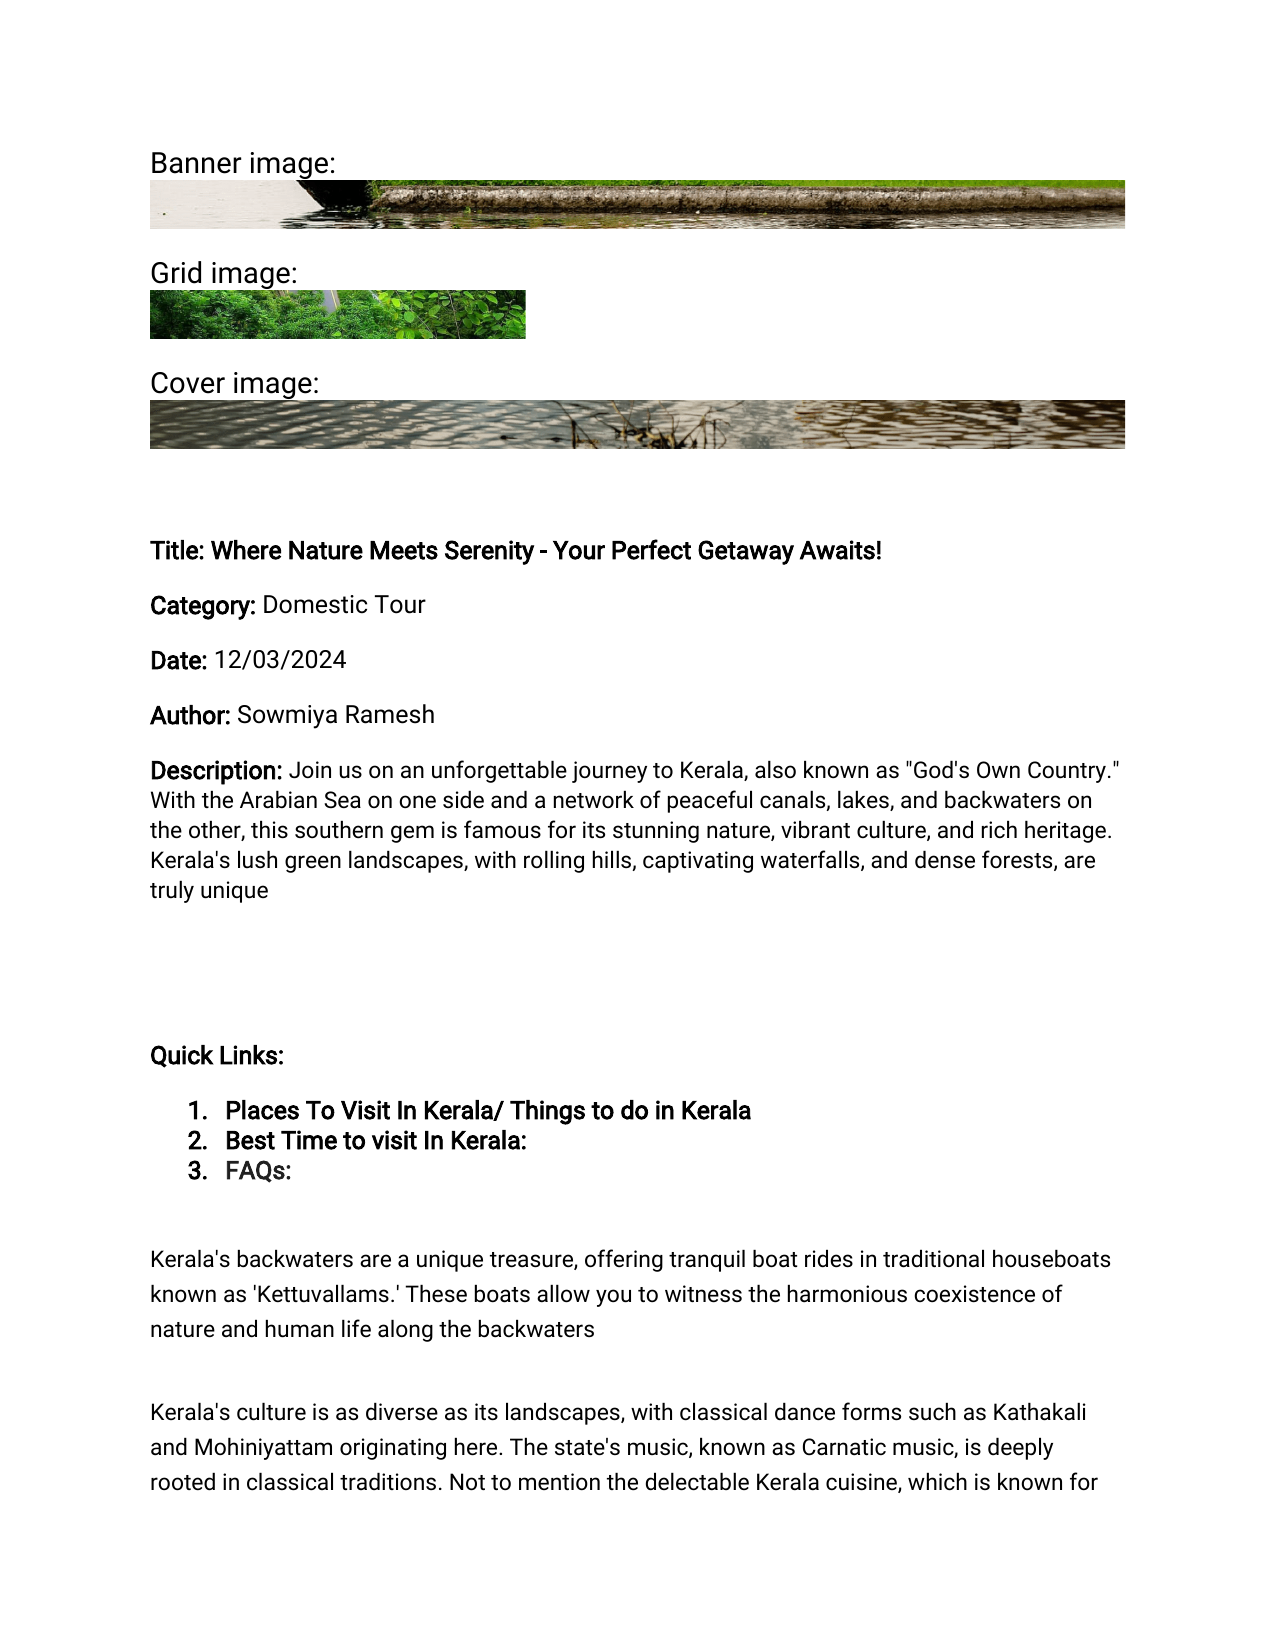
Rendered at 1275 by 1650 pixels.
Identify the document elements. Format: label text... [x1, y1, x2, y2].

text Description: Join us on an unforgettable journey to Kerala, also known as "God's Own Country." With the Arabian Sea on one side and a network of peaceful canals, lakes, and backwaters on the other, this southern gem is famous for its stunning nature, vibrant culture, and rich heritage. Kerala's lush green landscapes, with rolling hills, captivating waterfalls, and dense forests, are truly unique [150, 755, 1125, 905]
text Grid image: [150, 260, 1125, 290]
text Author: Sowmiya Ramesh [150, 700, 1125, 730]
picture [150, 290, 526, 339]
text Banner image: [150, 150, 1125, 180]
picture [150, 180, 1125, 229]
text Category: Domestic Tour [150, 590, 1125, 620]
list Best Time to visit In Kerala: [187, 1125, 1125, 1155]
text Title: Where Nature Meets Serenity - Your Perfect Getaway Awaits! [150, 535, 1125, 565]
text Kerala's backwaters are a unique treasure, offering tranquil boat rides in traditional houseboats known as 'Kettuvallams.' These boats allow you to witness the harmonious coexistence of nature and human life along the backwaters [150, 1240, 1125, 1345]
picture [150, 400, 1125, 449]
list Places To Visit In Kerala/ Things to do in Kerala [187, 1095, 1125, 1125]
list FAQs: [187, 1155, 1125, 1185]
text Cover image: [150, 370, 1125, 400]
text Date: 12/03/2024 [150, 645, 1125, 675]
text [150, 1393, 1125, 1498]
text Quick Links: [150, 1040, 1125, 1070]
